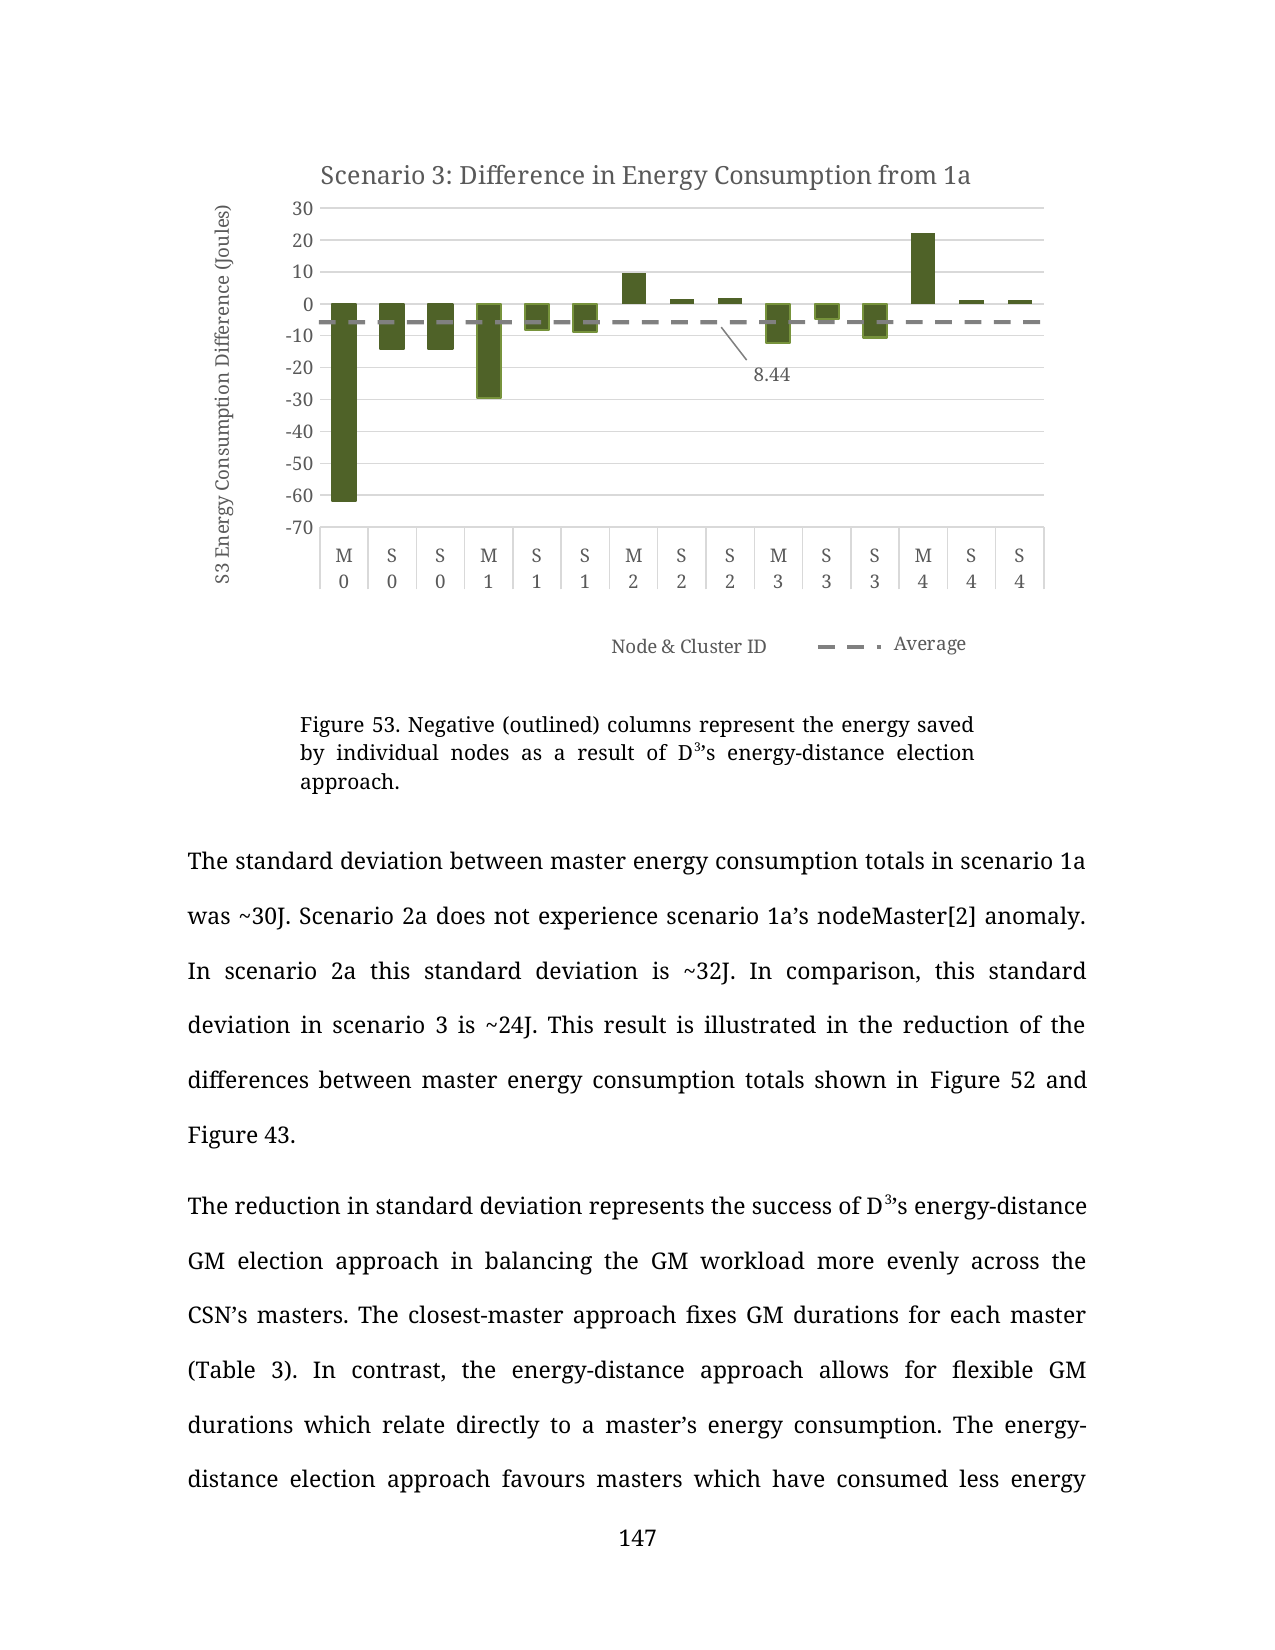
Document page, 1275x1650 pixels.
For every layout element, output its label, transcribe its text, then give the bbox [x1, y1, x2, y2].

text The standard deviation between master energy consumption totals in scenario 1a was ~30J. Scenario 2a does not experience scenario 1a’s nodeMaster[2] anomaly. In scenario 2a this standard deviation is ~32J. In comparison, this standard deviation in scenario 3 is ~24J. This result is illustrated in the reduction of the differences between master energy consumption totals shown in Figure 52 and Figure 43. [187, 845, 1087, 1150]
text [187, 1190, 1087, 1495]
text Figure 53. Negative (outlined) columns represent the energy saved by individual nodes as a result of D3’s energy-distance election approach. [300, 710, 975, 795]
